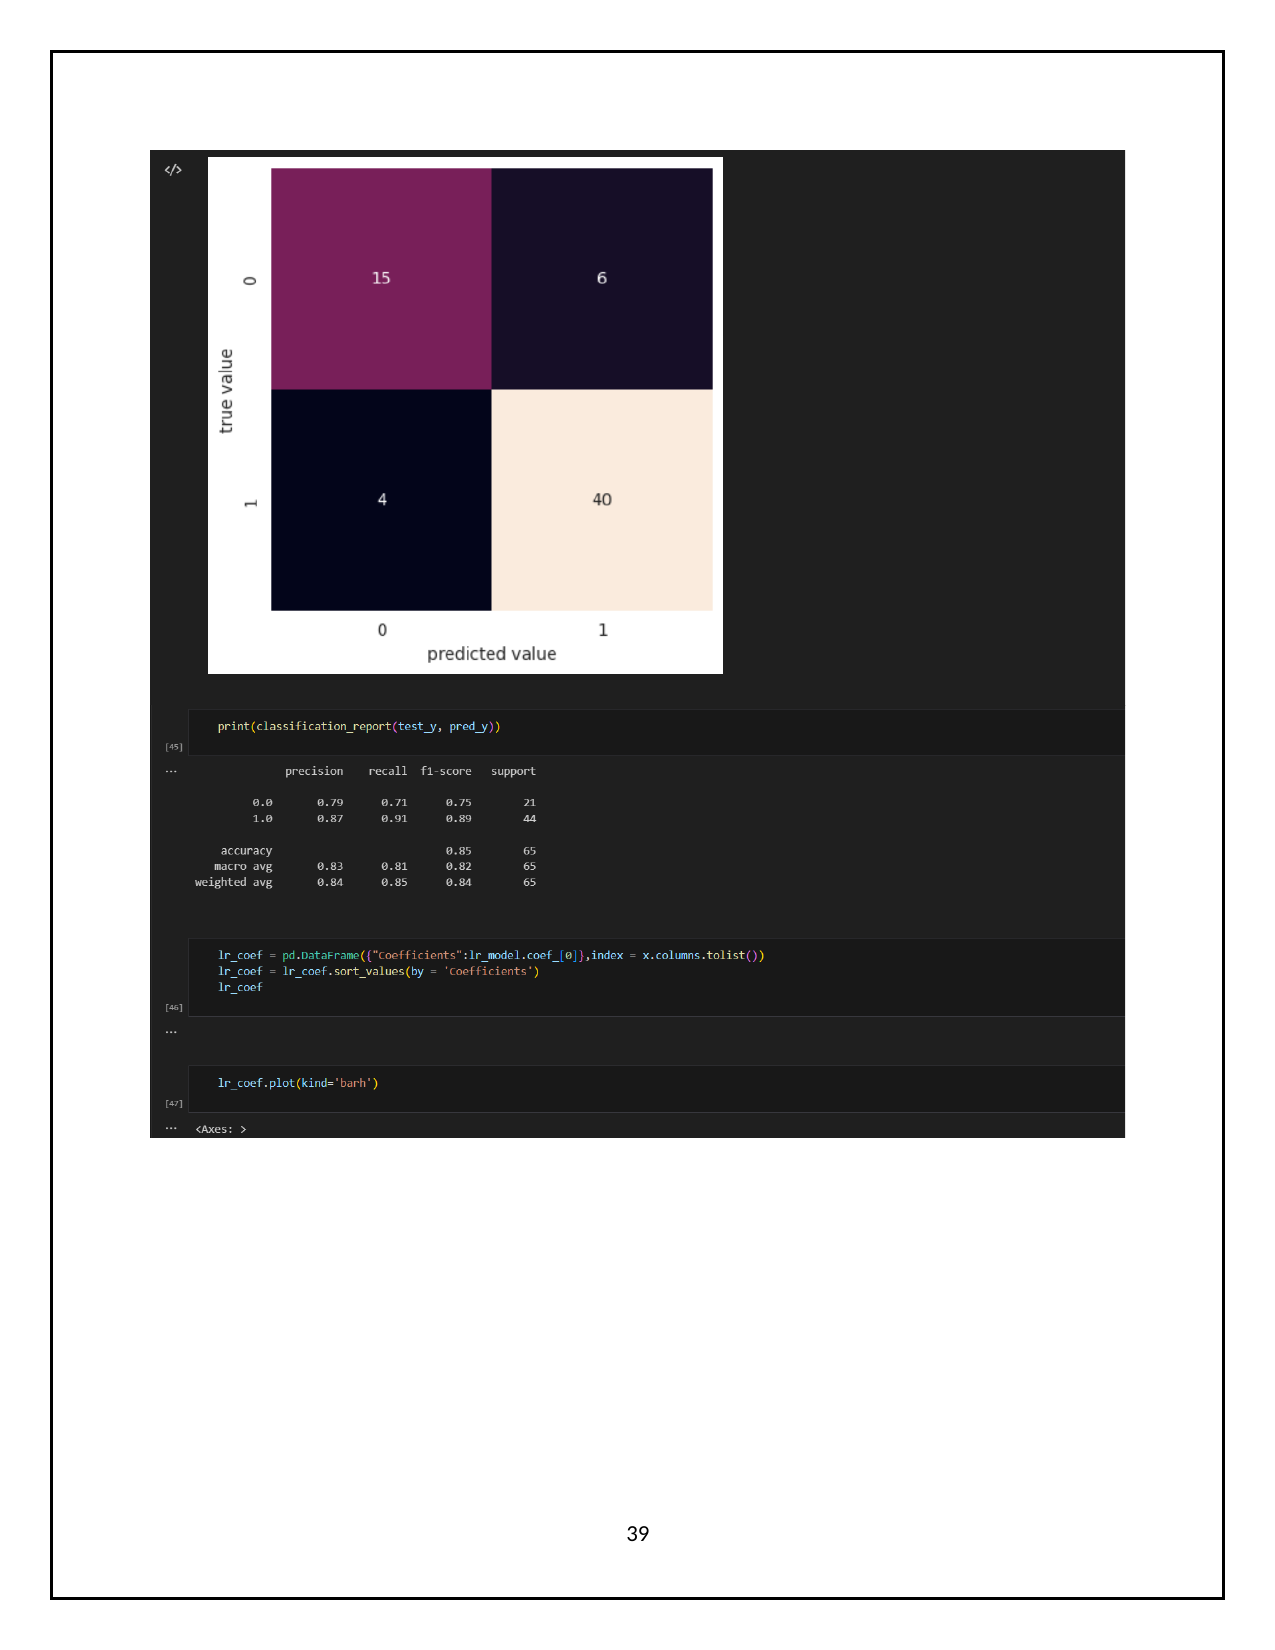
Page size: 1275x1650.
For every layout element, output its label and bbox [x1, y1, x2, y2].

picture [150, 150, 1125, 1138]
